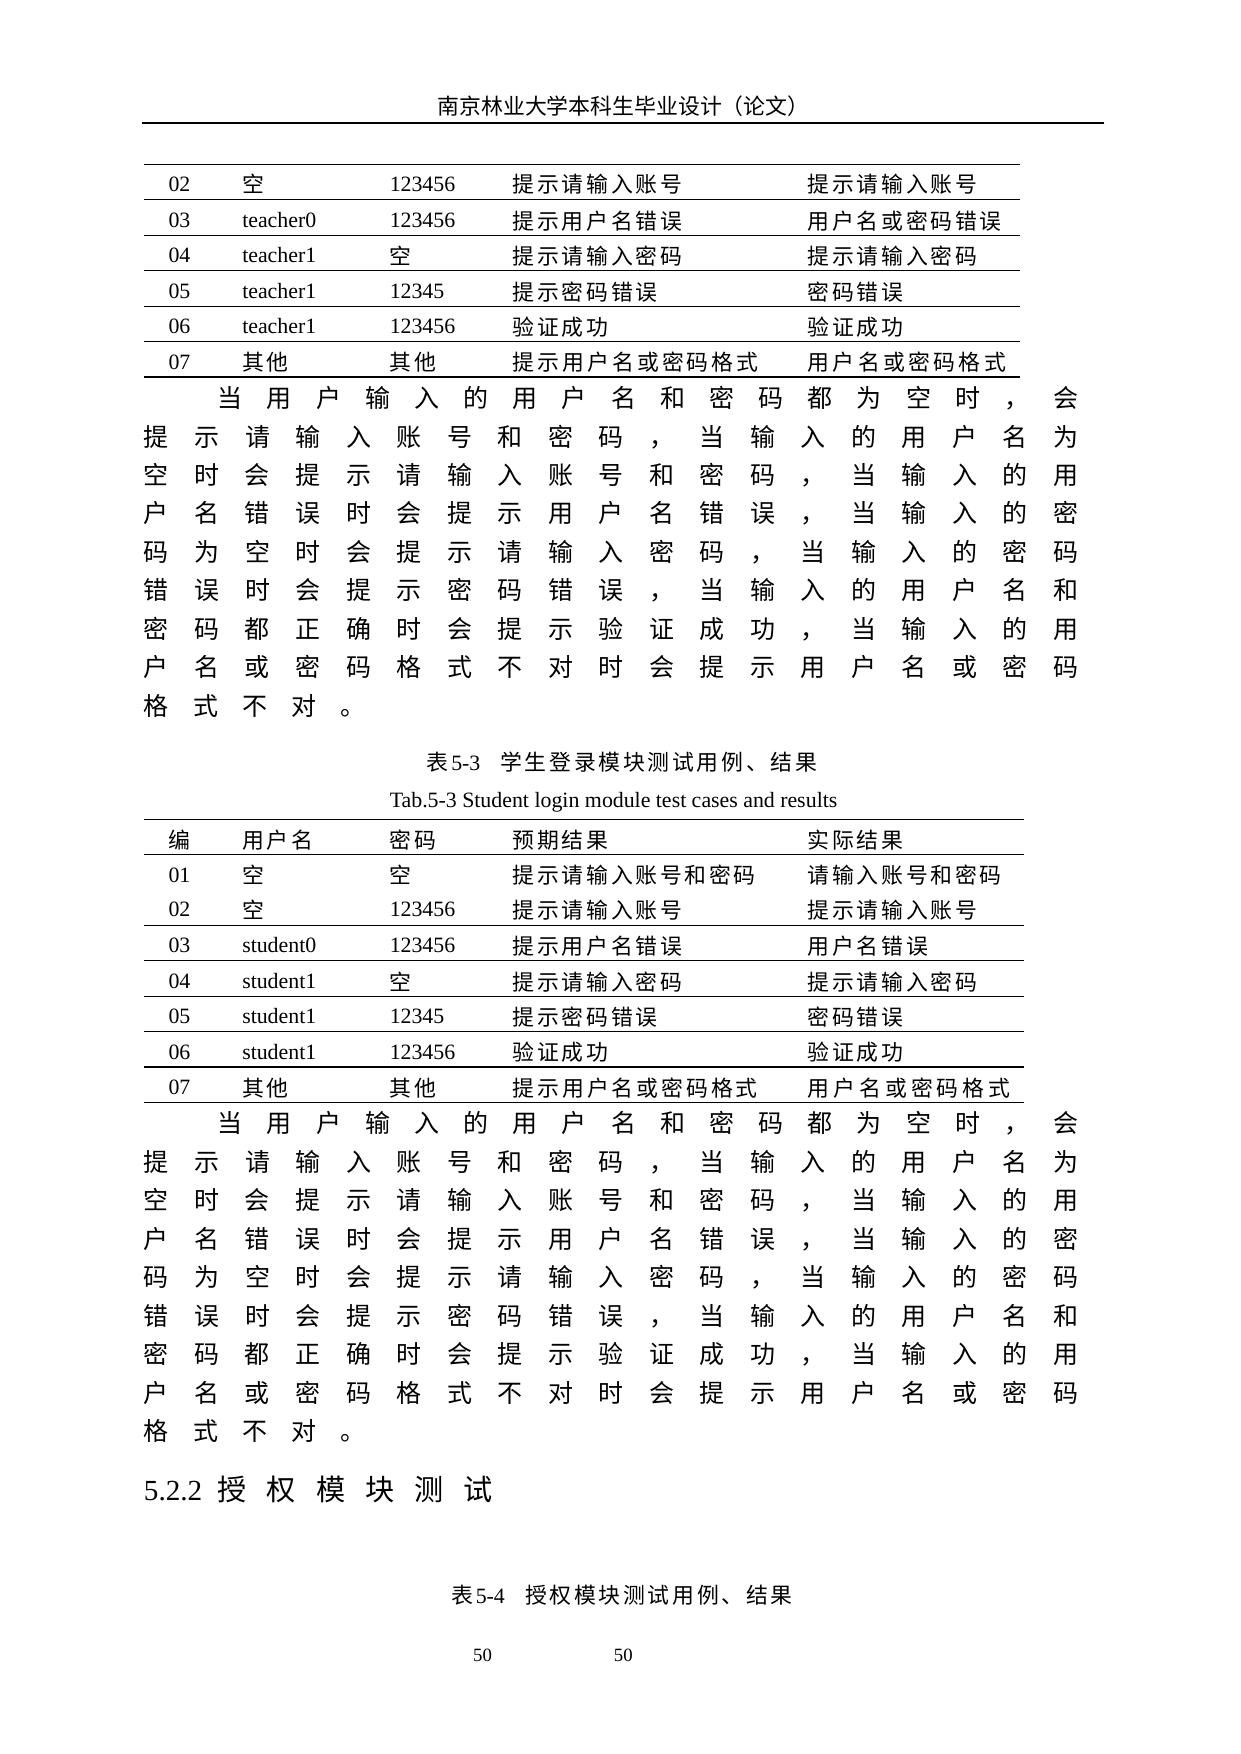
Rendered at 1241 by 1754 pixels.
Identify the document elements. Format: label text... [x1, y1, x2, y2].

table_cell 04 [144, 961, 224, 996]
text Tab.5-3 Student login module test cases and results [144, 780, 1102, 818]
table_cell 用户名或密码格式不对 [772, 1068, 1024, 1102]
table_cell 提示请输入密码 [484, 236, 773, 270]
table_cell 密码错误 [772, 997, 1024, 1031]
table_cell 02 [144, 889, 224, 925]
table_cell 其他 [371, 342, 484, 376]
table_cell student1 [225, 1032, 371, 1066]
table_cell teacher1 [225, 307, 371, 341]
text 表5-3学生登录模块测试用例、结果 [144, 742, 1102, 780]
table_cell 提示请输入账号 [484, 165, 773, 199]
table_cell 05 [144, 997, 224, 1031]
table_cell 07 [144, 342, 225, 376]
table_header 编号 [144, 820, 224, 854]
table_cell 提示请输入账号 [772, 889, 1024, 925]
table_cell 空 [225, 165, 371, 199]
table_cell 提示请输入账号 [773, 165, 1020, 199]
table_header 密码 [371, 820, 484, 854]
table_cell teacher1 [225, 271, 371, 306]
table_cell 123456 [371, 165, 484, 199]
table_cell 提示请输入密码 [773, 236, 1020, 270]
table_cell 提示密码错误 [484, 997, 772, 1031]
table_cell 用户名或密码错误 [773, 200, 1020, 235]
text 表5-4授权模块测试用例、结果 [144, 1575, 1102, 1613]
table_cell 其他 [371, 1068, 484, 1102]
table_cell 用户名或密码格式不对 [773, 342, 1020, 376]
table_cell 其他 [225, 342, 371, 376]
subtitle 5.2.2授权模块测试 [144, 1449, 1102, 1526]
table_cell 06 [144, 1032, 224, 1066]
table_cell 07 [144, 1068, 224, 1102]
table_cell 验证成功 [772, 1032, 1024, 1066]
table_cell 空 [225, 889, 371, 925]
table_cell 提示请输入账号 [484, 889, 772, 925]
table_cell 验证成功 [773, 307, 1020, 341]
table_cell teacher0 [225, 200, 371, 235]
table_cell 空 [371, 961, 484, 996]
table_header 实际结果 [772, 820, 1024, 854]
table_cell 密码错误 [773, 271, 1020, 306]
table_header 预期结果 [484, 820, 772, 854]
table_cell 提示密码错误 [484, 271, 773, 306]
table_cell 提示用户名或密码格式不对 [484, 1068, 772, 1102]
table_cell 123456 [371, 307, 484, 341]
table_cell 03 [144, 926, 224, 960]
table_cell 提示请输入密码 [772, 961, 1024, 996]
table_cell 提示请输入密码 [484, 961, 772, 996]
table_cell 05 [144, 271, 225, 306]
table_cell 其他 [225, 1068, 371, 1102]
table_cell student1 [225, 961, 371, 996]
table_cell 提示请输入账号和密码 [484, 855, 772, 889]
table_cell 请输入账号和密码 [772, 855, 1024, 889]
table_cell 04 [144, 236, 225, 270]
table_cell 123456 [371, 200, 484, 235]
table_cell 123456 [371, 926, 484, 960]
table_cell 01 [144, 855, 224, 889]
table_cell 123456 [371, 1032, 484, 1066]
table_cell student0 [225, 926, 371, 960]
table_cell 验证成功 [484, 307, 773, 341]
table_cell 提示用户名错误 [484, 200, 773, 235]
table_cell 提示用户名或密码格式不对 [484, 342, 773, 376]
table_cell 提示用户名错误 [484, 926, 772, 960]
table_cell 空 [225, 855, 371, 889]
table_header 用户名 [225, 820, 371, 854]
table_cell 验证成功 [484, 1032, 772, 1066]
table_cell 02 [144, 165, 225, 199]
table_cell 12345 [371, 271, 484, 306]
table_cell 空 [371, 855, 484, 889]
table_cell 12345 [371, 997, 484, 1031]
table_cell 06 [144, 307, 225, 341]
table_cell 03 [144, 200, 225, 235]
table_cell student1 [225, 997, 371, 1031]
table_cell 空 [371, 236, 484, 270]
table_cell teacher1 [225, 236, 371, 270]
table_cell 用户名错误 [772, 926, 1024, 960]
table_cell 123456 [371, 889, 484, 925]
